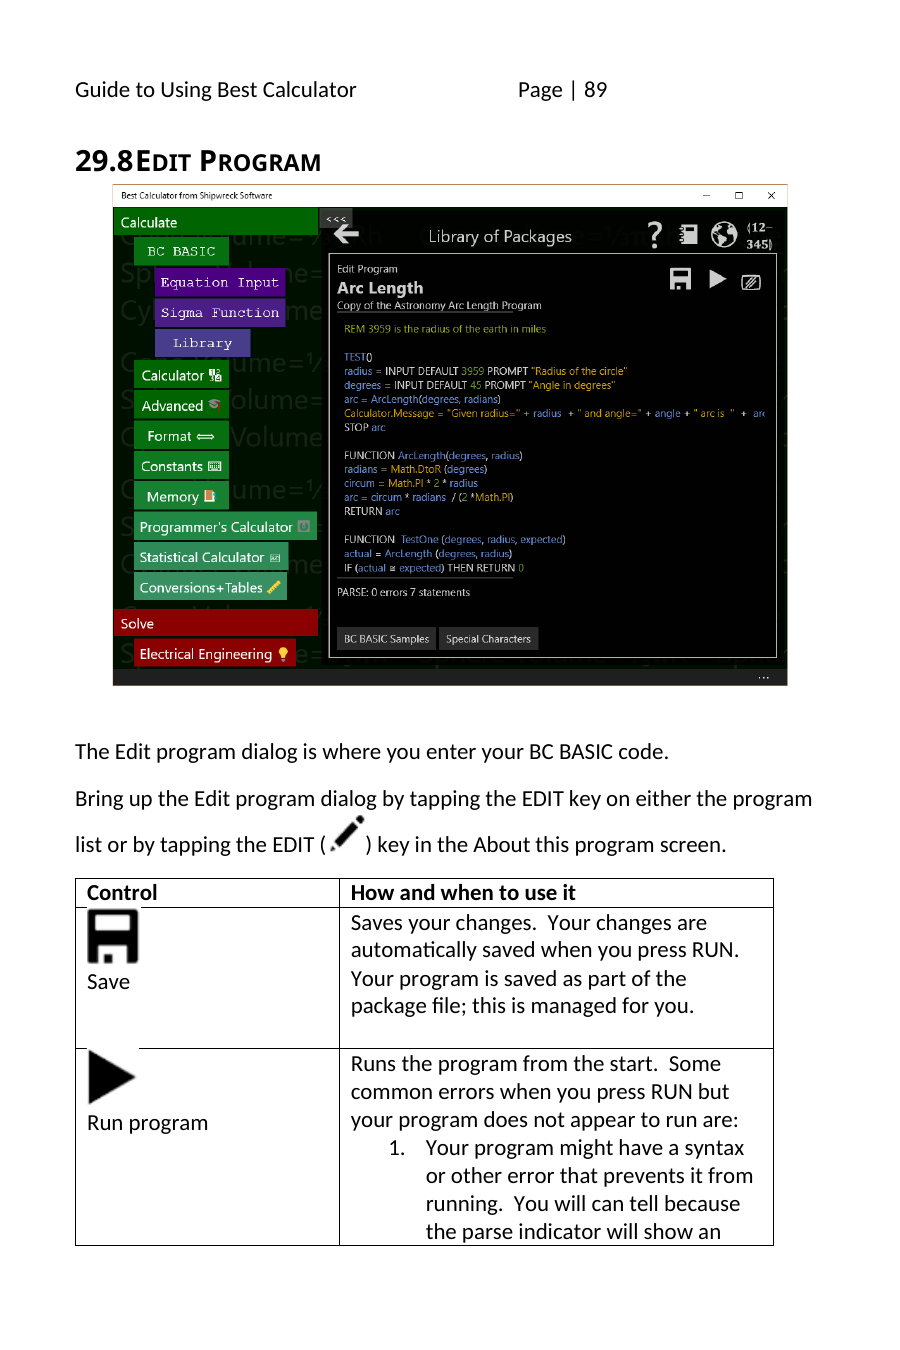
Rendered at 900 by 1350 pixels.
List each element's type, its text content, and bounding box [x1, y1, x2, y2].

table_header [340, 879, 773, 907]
text The Edit program dialog is where you enter your BC BASIC code. [75, 737, 825, 766]
subtitle Edit Program [75, 141, 825, 180]
text Bring up the Edit program dialog by tapping the EDIT key on either the program list or by tapping the EDIT () key in the About this program screen. [75, 784, 825, 859]
picture [86, 1048, 139, 1108]
picture [112, 184, 788, 686]
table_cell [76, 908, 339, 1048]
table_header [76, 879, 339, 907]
picture [326, 814, 366, 853]
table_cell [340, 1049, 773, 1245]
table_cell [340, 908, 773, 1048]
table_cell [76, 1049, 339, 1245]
picture [86, 907, 141, 967]
